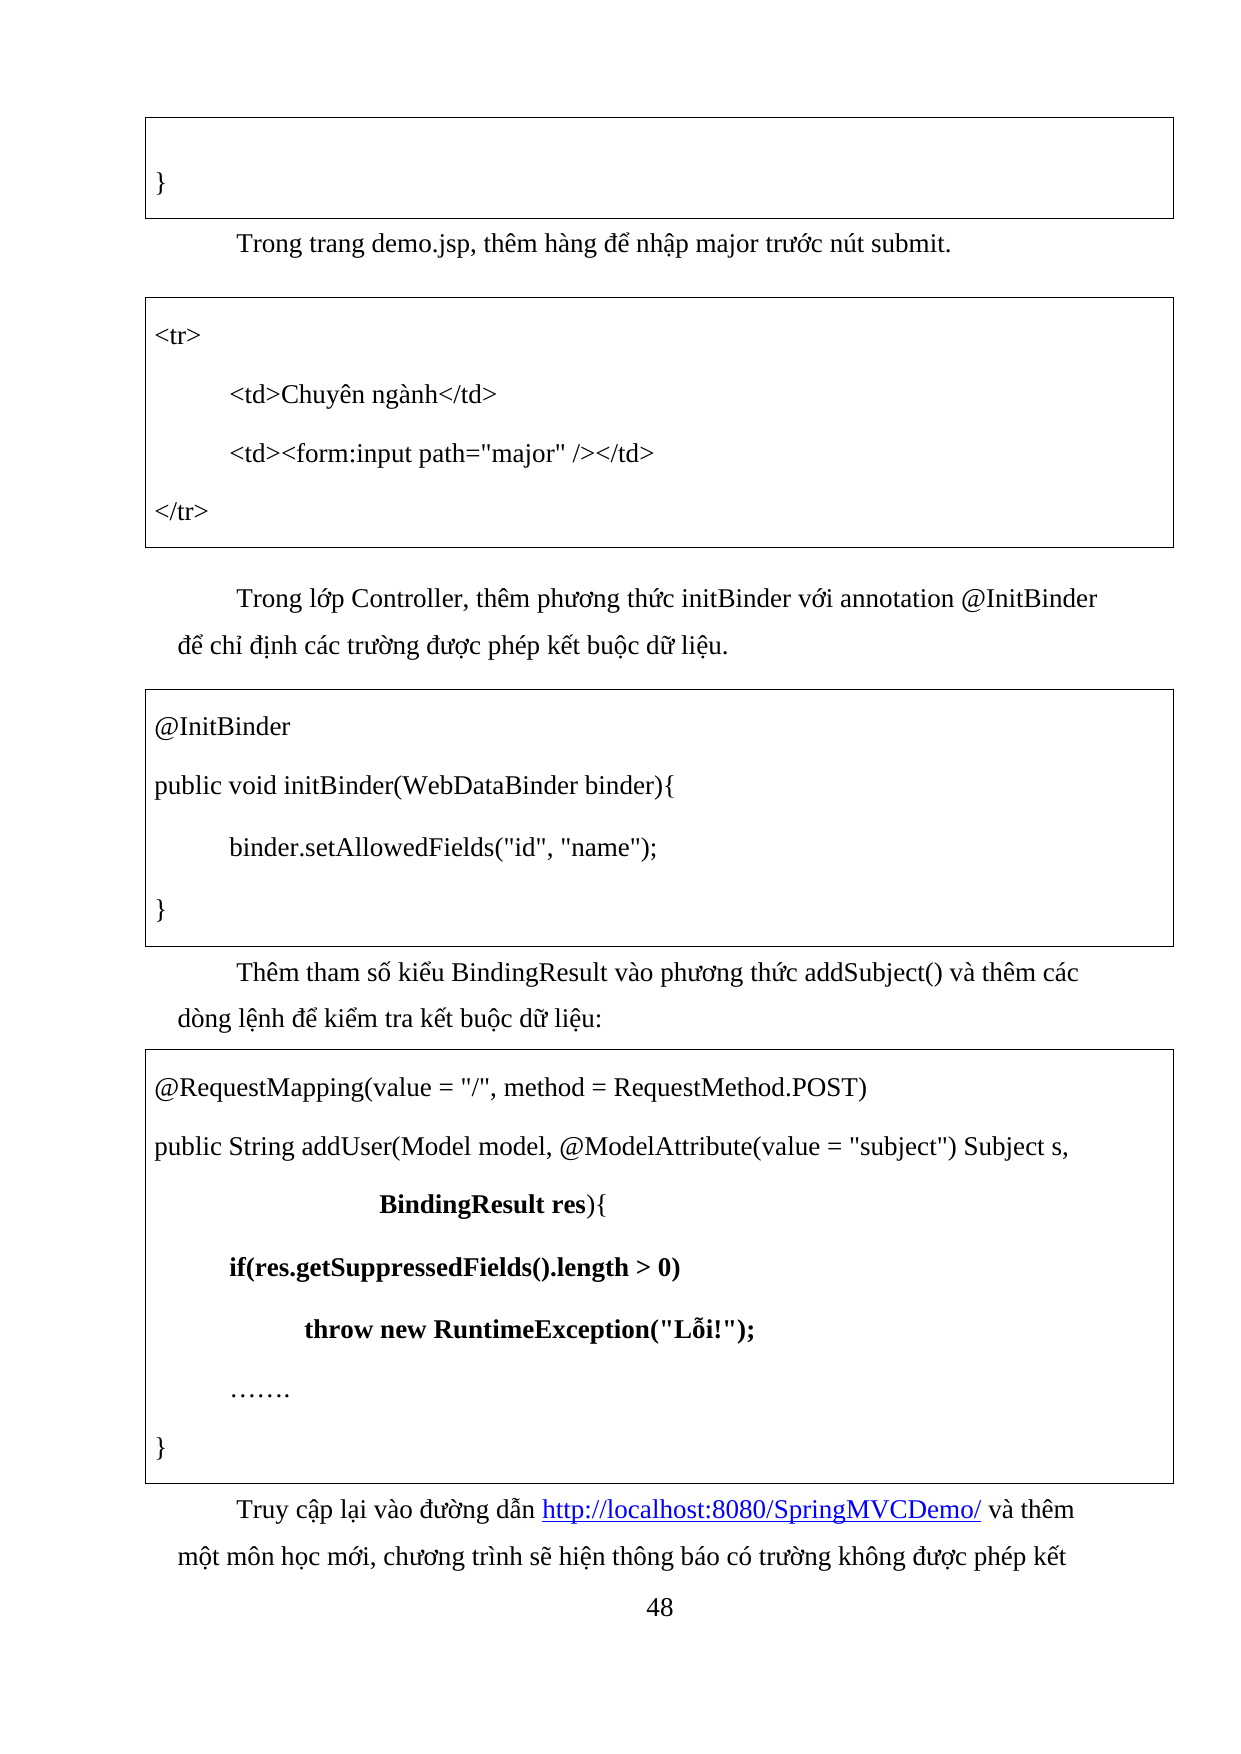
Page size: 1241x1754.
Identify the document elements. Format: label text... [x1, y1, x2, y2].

text @InitBinder [146, 690, 1173, 741]
text Trong lớp Controller, thêm phương thức initBinder với annotation @InitBinder để chỉ định các trường được phép kết buộc dữ liệu. [177, 582, 1099, 660]
text binder.setAllowedFields("id", "name"); [154, 831, 1165, 862]
text <td>Chuyên ngành</td> [154, 378, 1165, 409]
text } [146, 144, 1173, 218]
text <td><form:input path="major" /></td> [154, 437, 1165, 468]
text Trong trang demo.jsp, thêm hàng để nhập major trước nút submit. [236, 227, 1165, 258]
text } [146, 872, 1173, 946]
text ……. [154, 1372, 1165, 1403]
text } [146, 1409, 1173, 1483]
text throw new RuntimeException("Lỗi!"); [154, 1313, 1165, 1344]
text public void initBinder(WebDataBinder binder){ [154, 769, 1165, 800]
text if(res.getSuppressedFields().length > 0) [154, 1251, 1165, 1282]
text <tr> [146, 298, 1173, 350]
text Thêm tham số kiểu BindingResult vào phương thức addSubject() và thêm các dòng lệnh để kiểm tra kết buộc dữ liệu: [177, 956, 1081, 1034]
text @RequestMapping(value = "/", method = RequestMethod.POST) [146, 1050, 1173, 1102]
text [177, 1494, 1099, 1571]
text BindingResult res){ [154, 1188, 1165, 1220]
text </tr> [146, 473, 1173, 547]
text public String addUser(Model model, @ModelAttribute(value = "subject") Subject s, [154, 1130, 1165, 1161]
